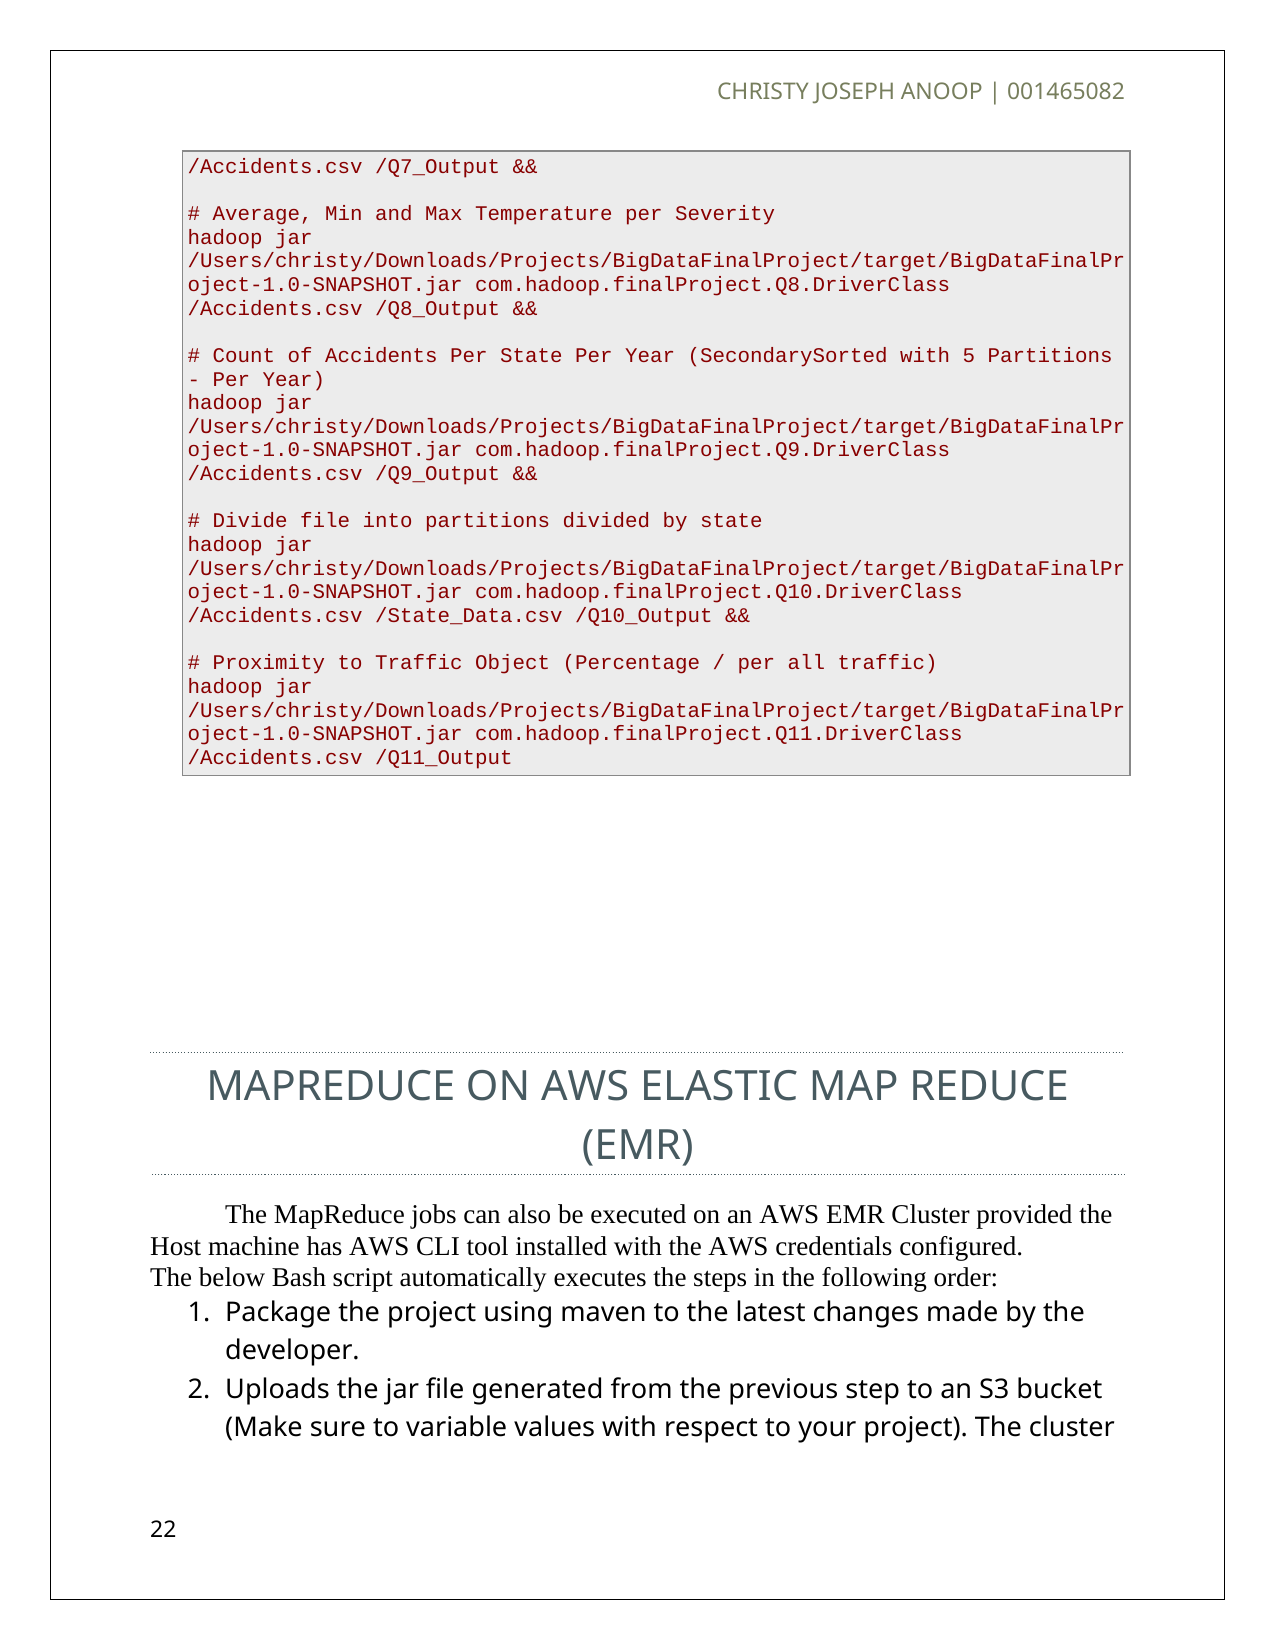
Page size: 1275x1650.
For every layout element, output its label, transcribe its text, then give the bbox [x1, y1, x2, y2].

text The MapReduce jobs can also be executed on an AWS EMR Cluster provided the Host machine has AWS CLI tool installed with the AWS credentials configured. [150, 1198, 1125, 1261]
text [183, 152, 1129, 775]
text The below Bash script automatically executes the steps in the following order: [150, 1261, 1125, 1292]
subtitle Mapreduce on aws elastic map reduce (emr) [150, 1052, 1125, 1175]
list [187, 1369, 1125, 1445]
list Package the project using maven to the latest changes made by the developer. [187, 1292, 1125, 1367]
